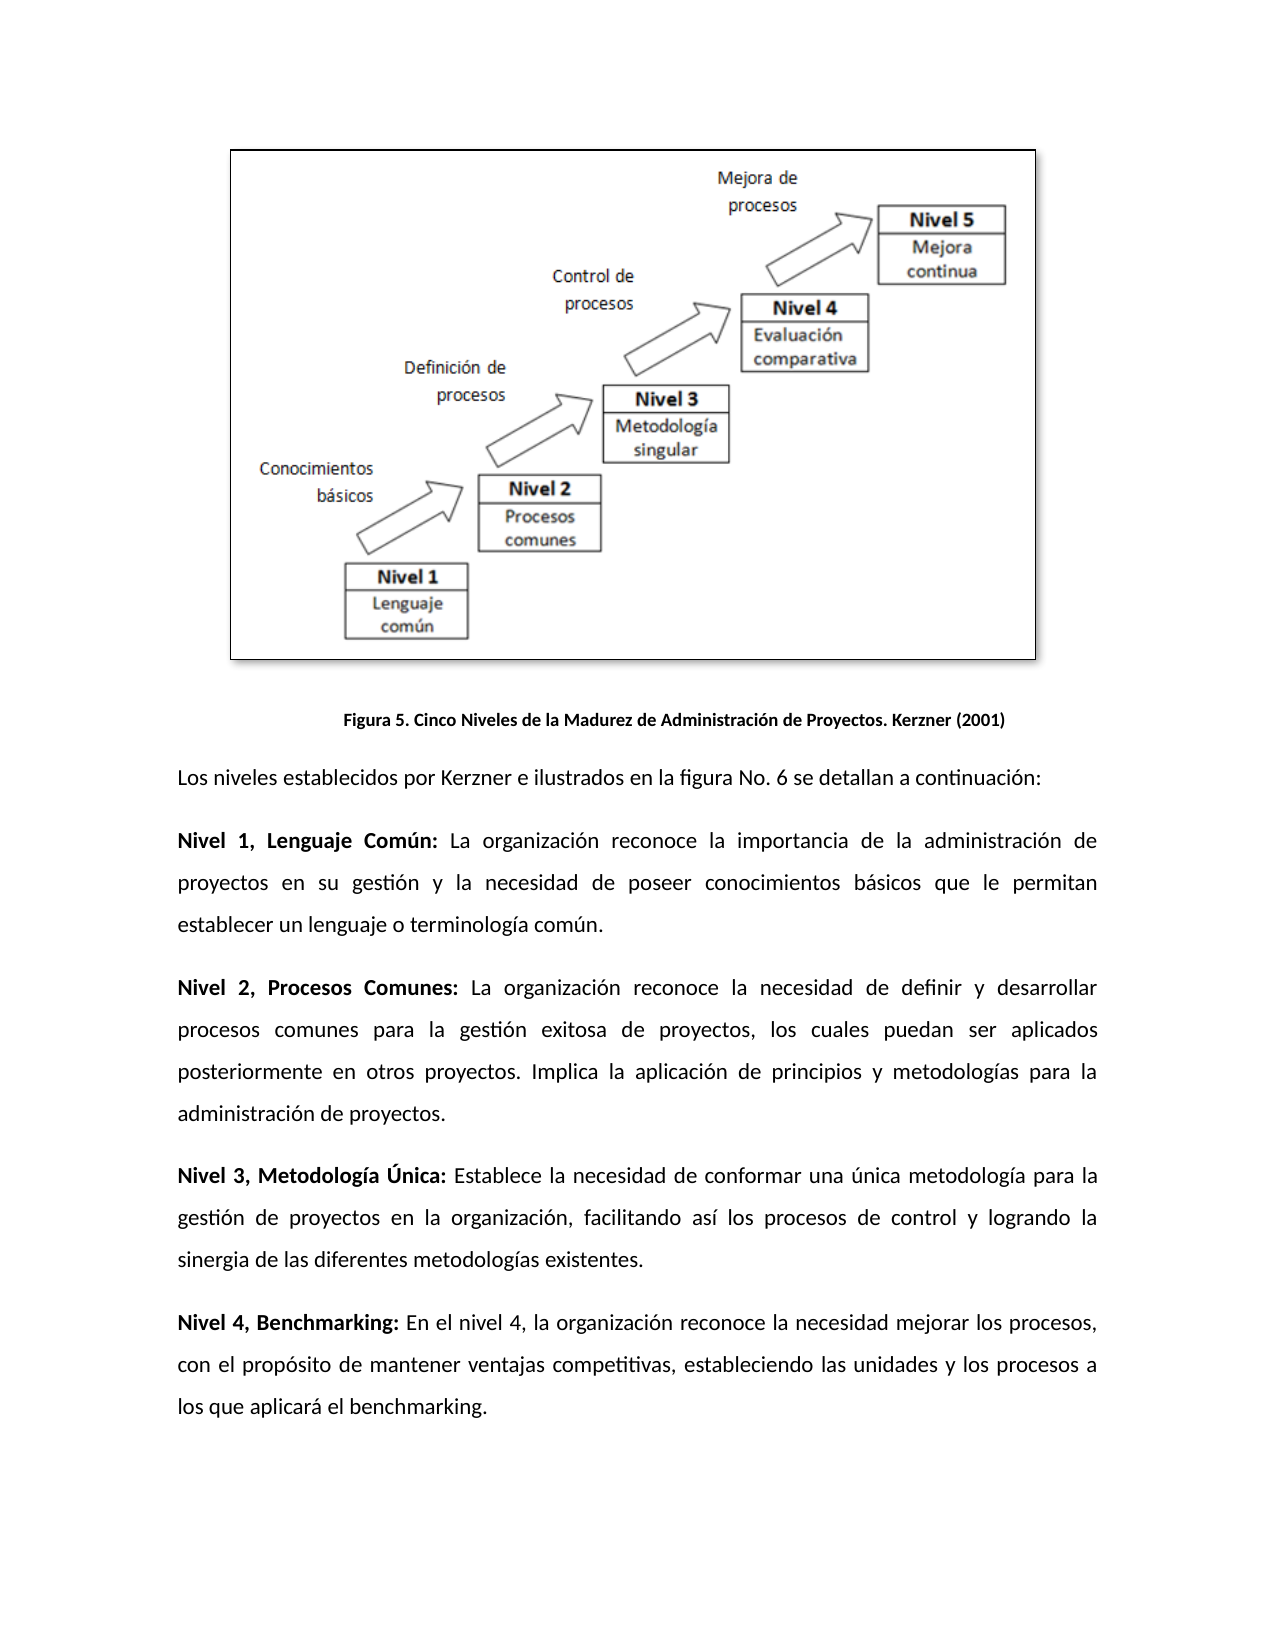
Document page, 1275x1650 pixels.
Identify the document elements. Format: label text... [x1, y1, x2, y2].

list Nivel 3, Metodología Única: Establece la necesidad de conformar una única metodología para la gestión de proyectos en la organización, facilitando así los procesos de control y logrando la sinergia de las diferentes metodologías existentes. [177, 1162, 1098, 1273]
picture [231, 151, 1035, 659]
list Nivel 1, Lenguaje Común: La organización reconoce la importancia de la administración de proyectos en su gestión y la necesidad de poseer conocimientos básicos que le permitan establecer un lenguaje o terminología común. [177, 826, 1098, 938]
list Nivel 2, Procesos Comunes: La organización reconoce la necesidad de definir y desarrollar procesos comunes para la gestión exitosa de proyectos, los cuales puedan ser aplicados posteriormente en otros proyectos. Implica la aplicación de principios y metodologías para la administración de proyectos. [177, 973, 1098, 1127]
list Los niveles establecidos por Kerzner e ilustrados en la figura No. 6 se detallan a continuación: [177, 763, 1098, 791]
list Figura 5. Cinco Niveles de la Madurez de Administración de Proyectos. Kerzner (2001) [251, 708, 1098, 731]
list Nivel 4, Benchmarking: En el nivel 4, la organización reconoce la necesidad mejorar los procesos, con el propósito de mantener ventajas competitivas, estableciendo las unidades y los procesos a los que aplicará el benchmarking. [177, 1308, 1098, 1420]
